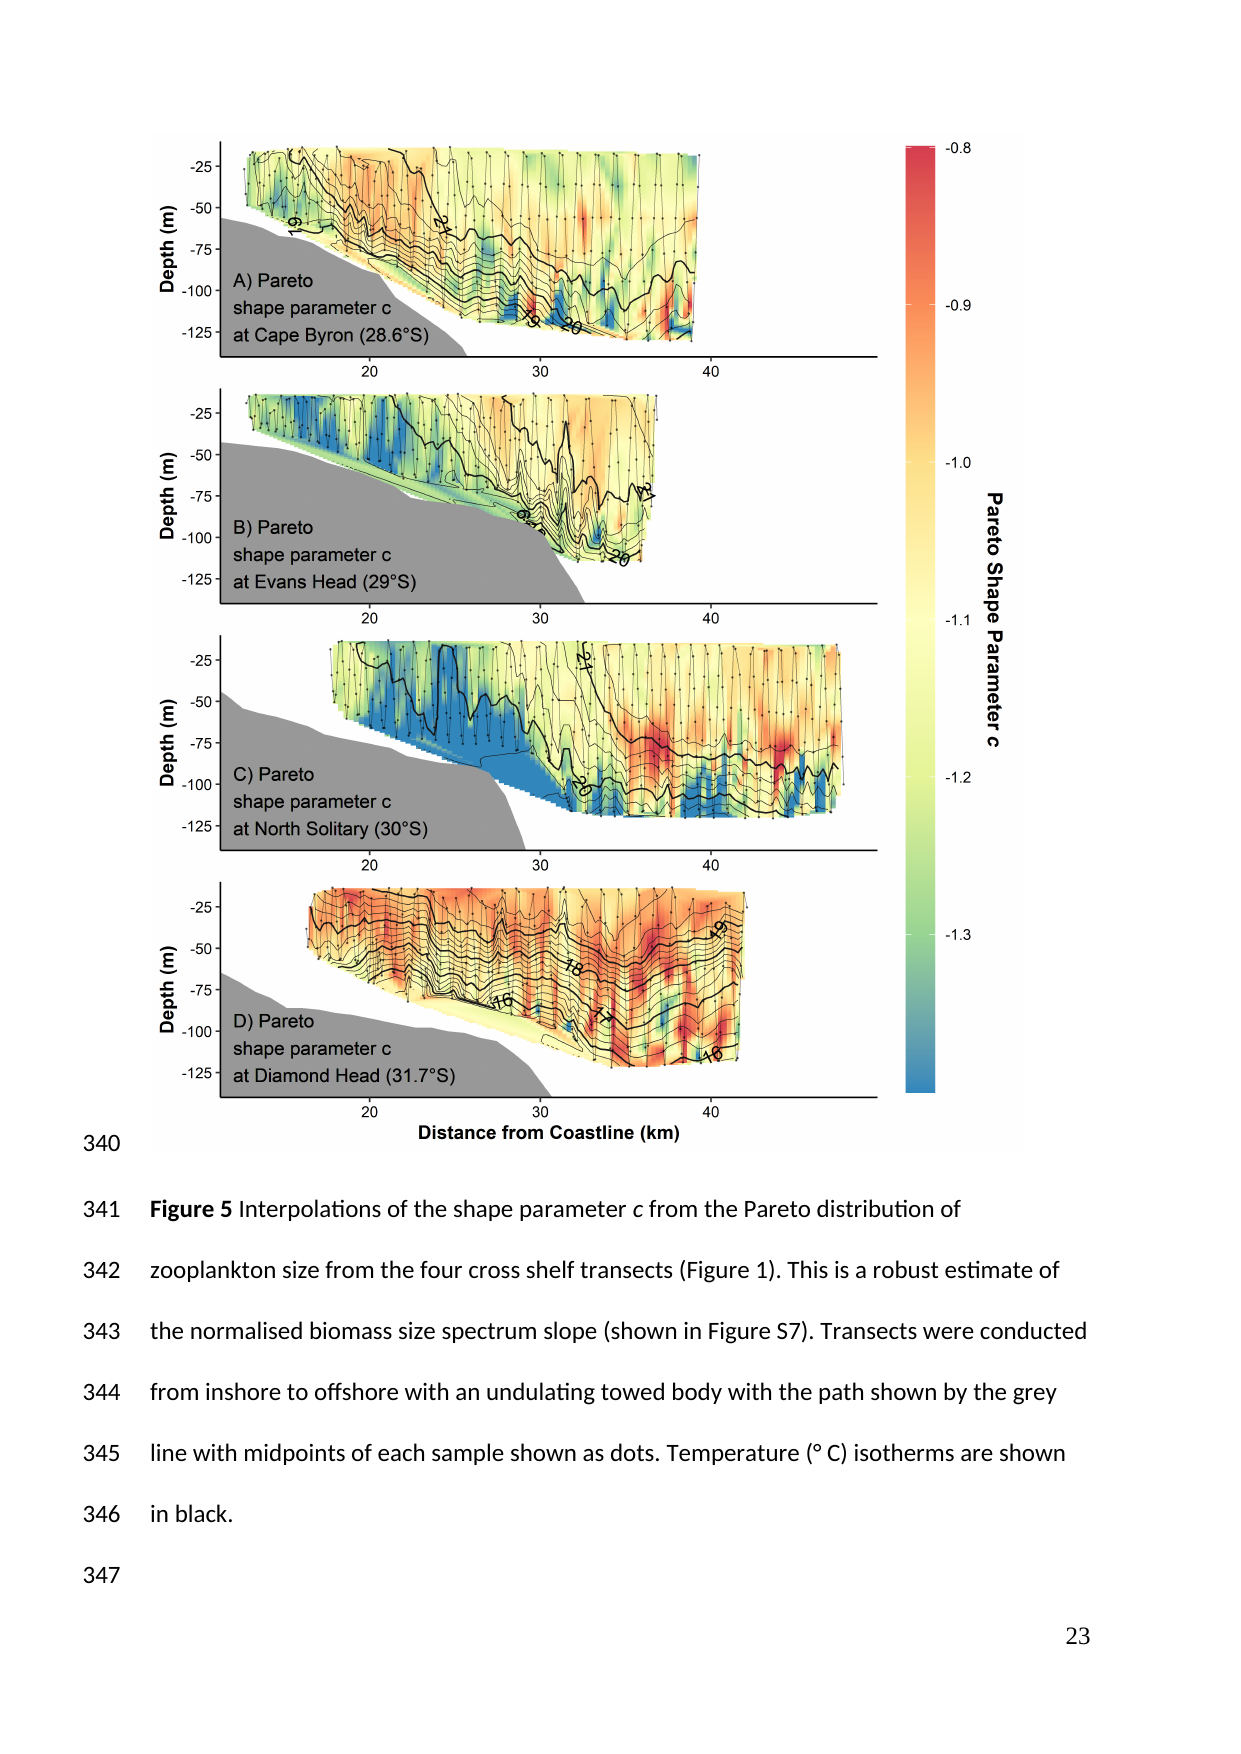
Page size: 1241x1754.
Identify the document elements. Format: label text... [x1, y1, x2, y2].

picture [150, 132, 1024, 1152]
text Figure 5 Interpolations of the shape parameter c from the Pareto distribution of zooplankton size from the four cross shelf transects (Figure 1). This is a robust estimate of the normalised biomass size spectrum slope (shown in Figure S7). Transects were conducted from inshore to offshore with an undulating towed body with the path shown by the grey line with midpoints of each sample shown as dots. Temperature (° C) isotherms are shown in black. [150, 1193, 1090, 1528]
